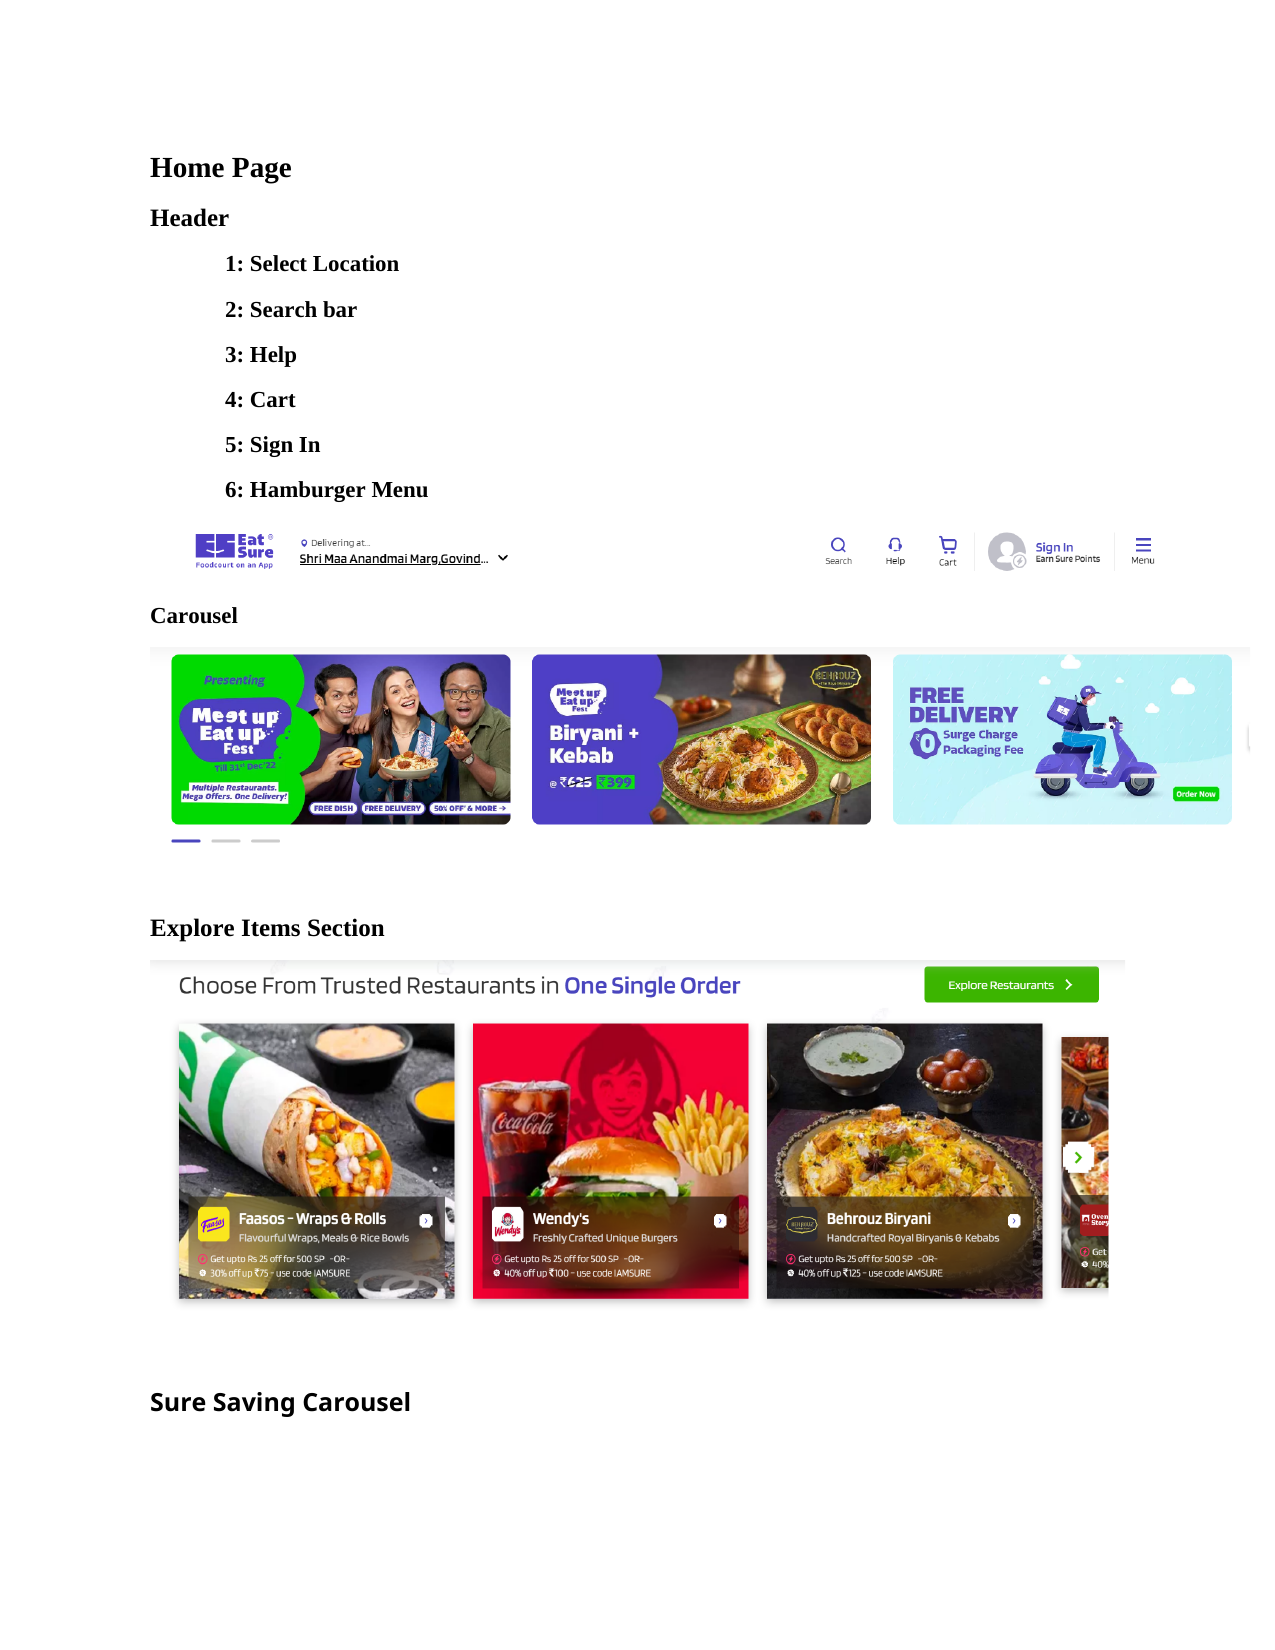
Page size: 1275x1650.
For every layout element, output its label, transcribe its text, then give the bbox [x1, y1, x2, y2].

picture [150, 521, 1203, 584]
text 6: Hamburger Menu [150, 476, 1125, 502]
picture [150, 647, 1251, 849]
text Explore Items Section [150, 913, 1125, 941]
picture [150, 960, 1125, 1316]
text Carousel [150, 602, 1125, 629]
text Sure Saving Carousel [150, 1384, 1125, 1419]
text 3: Help [150, 341, 1125, 367]
text 5: Sign In [150, 431, 1125, 457]
text 2: Search bar [150, 296, 1125, 322]
text 1: Select Location [150, 251, 1125, 277]
text Home Page [150, 150, 1125, 183]
text 4: Cart [150, 386, 1125, 412]
text Header [150, 203, 1125, 232]
